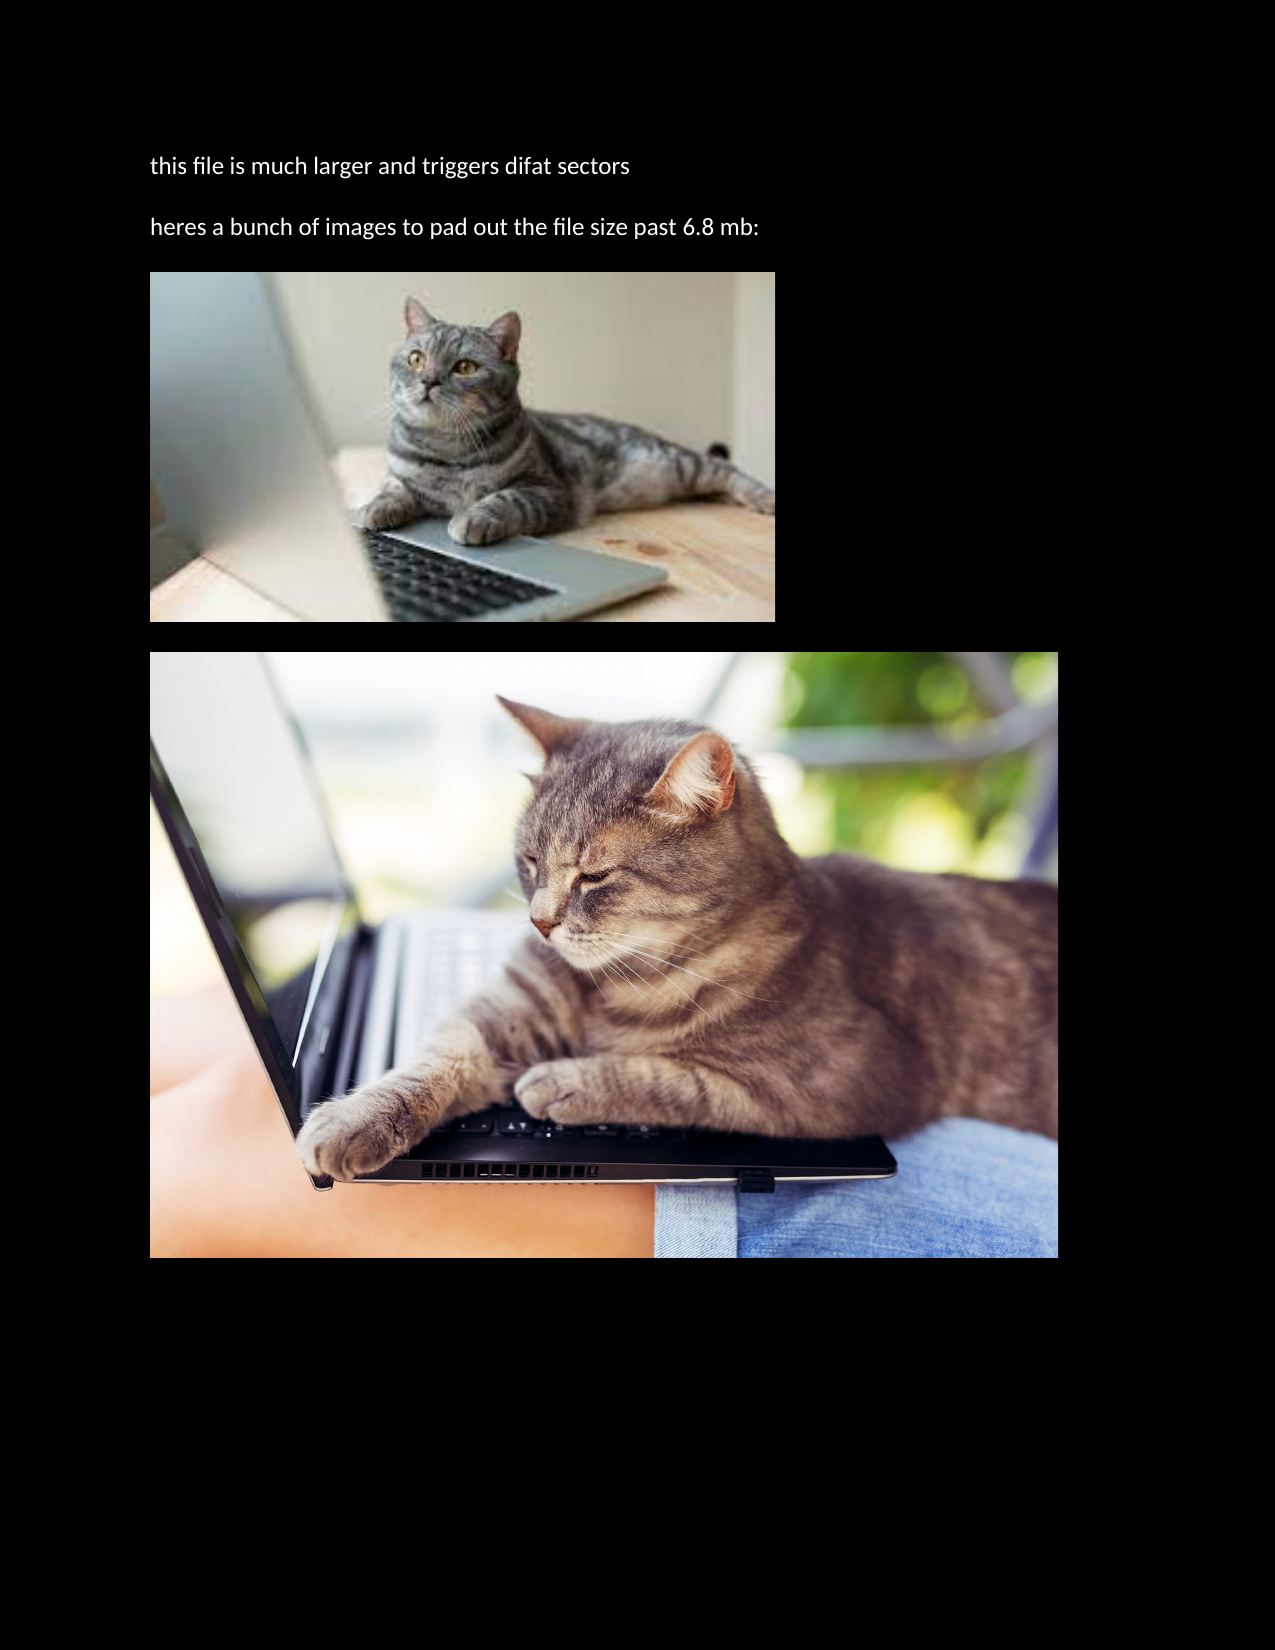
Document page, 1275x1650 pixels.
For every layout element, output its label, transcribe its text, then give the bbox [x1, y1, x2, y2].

picture [150, 272, 775, 622]
text this file is much larger and triggers difat sectors [150, 150, 1125, 181]
text heres a bunch of images to pad out the file size past 6.8 mb: [150, 211, 1125, 242]
picture [150, 652, 1059, 1258]
